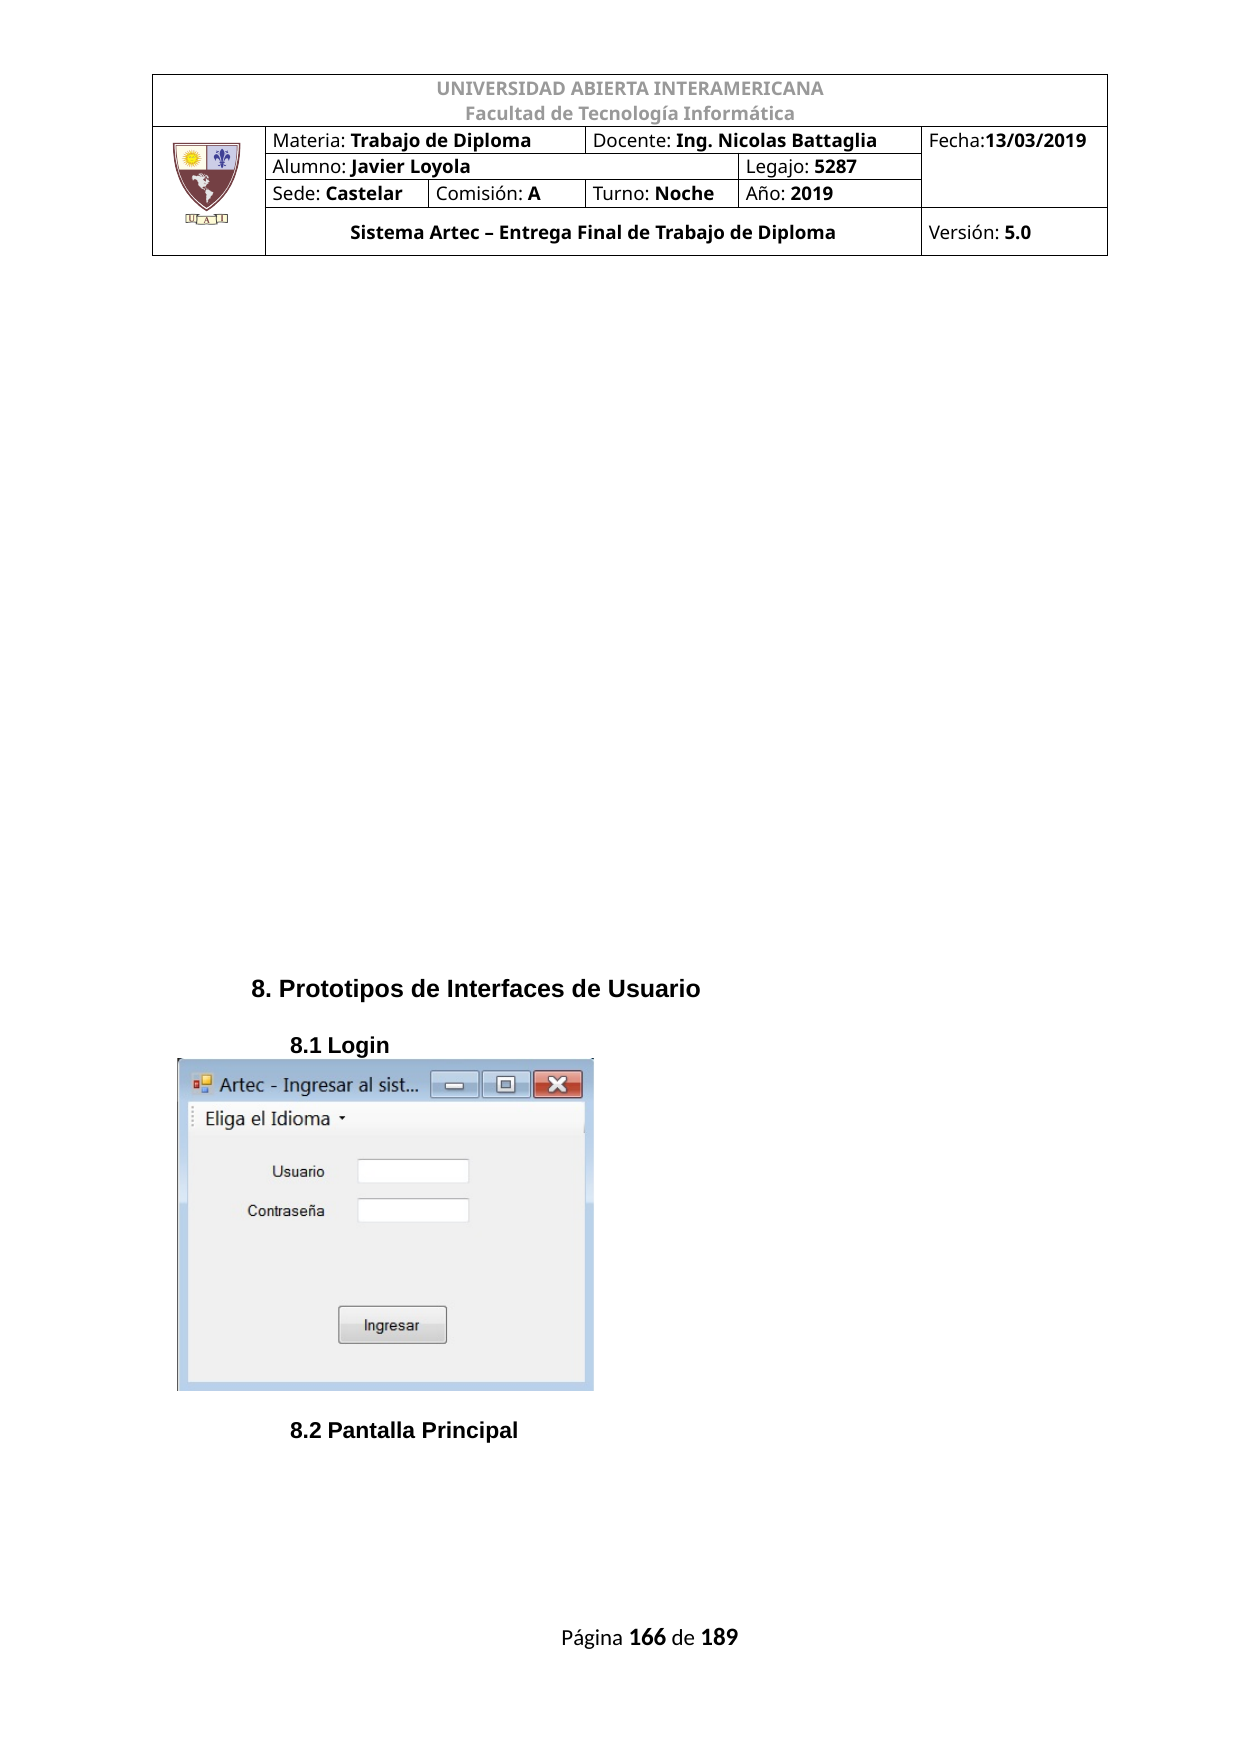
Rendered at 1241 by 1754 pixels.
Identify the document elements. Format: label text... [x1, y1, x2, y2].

text 8. Prototipos de Interfaces de Usuario [177, 974, 1122, 1003]
list Pantalla Principal [290, 1417, 1122, 1443]
list Login [290, 1032, 1122, 1058]
picture [177, 1058, 595, 1391]
picture [157, 136, 257, 228]
